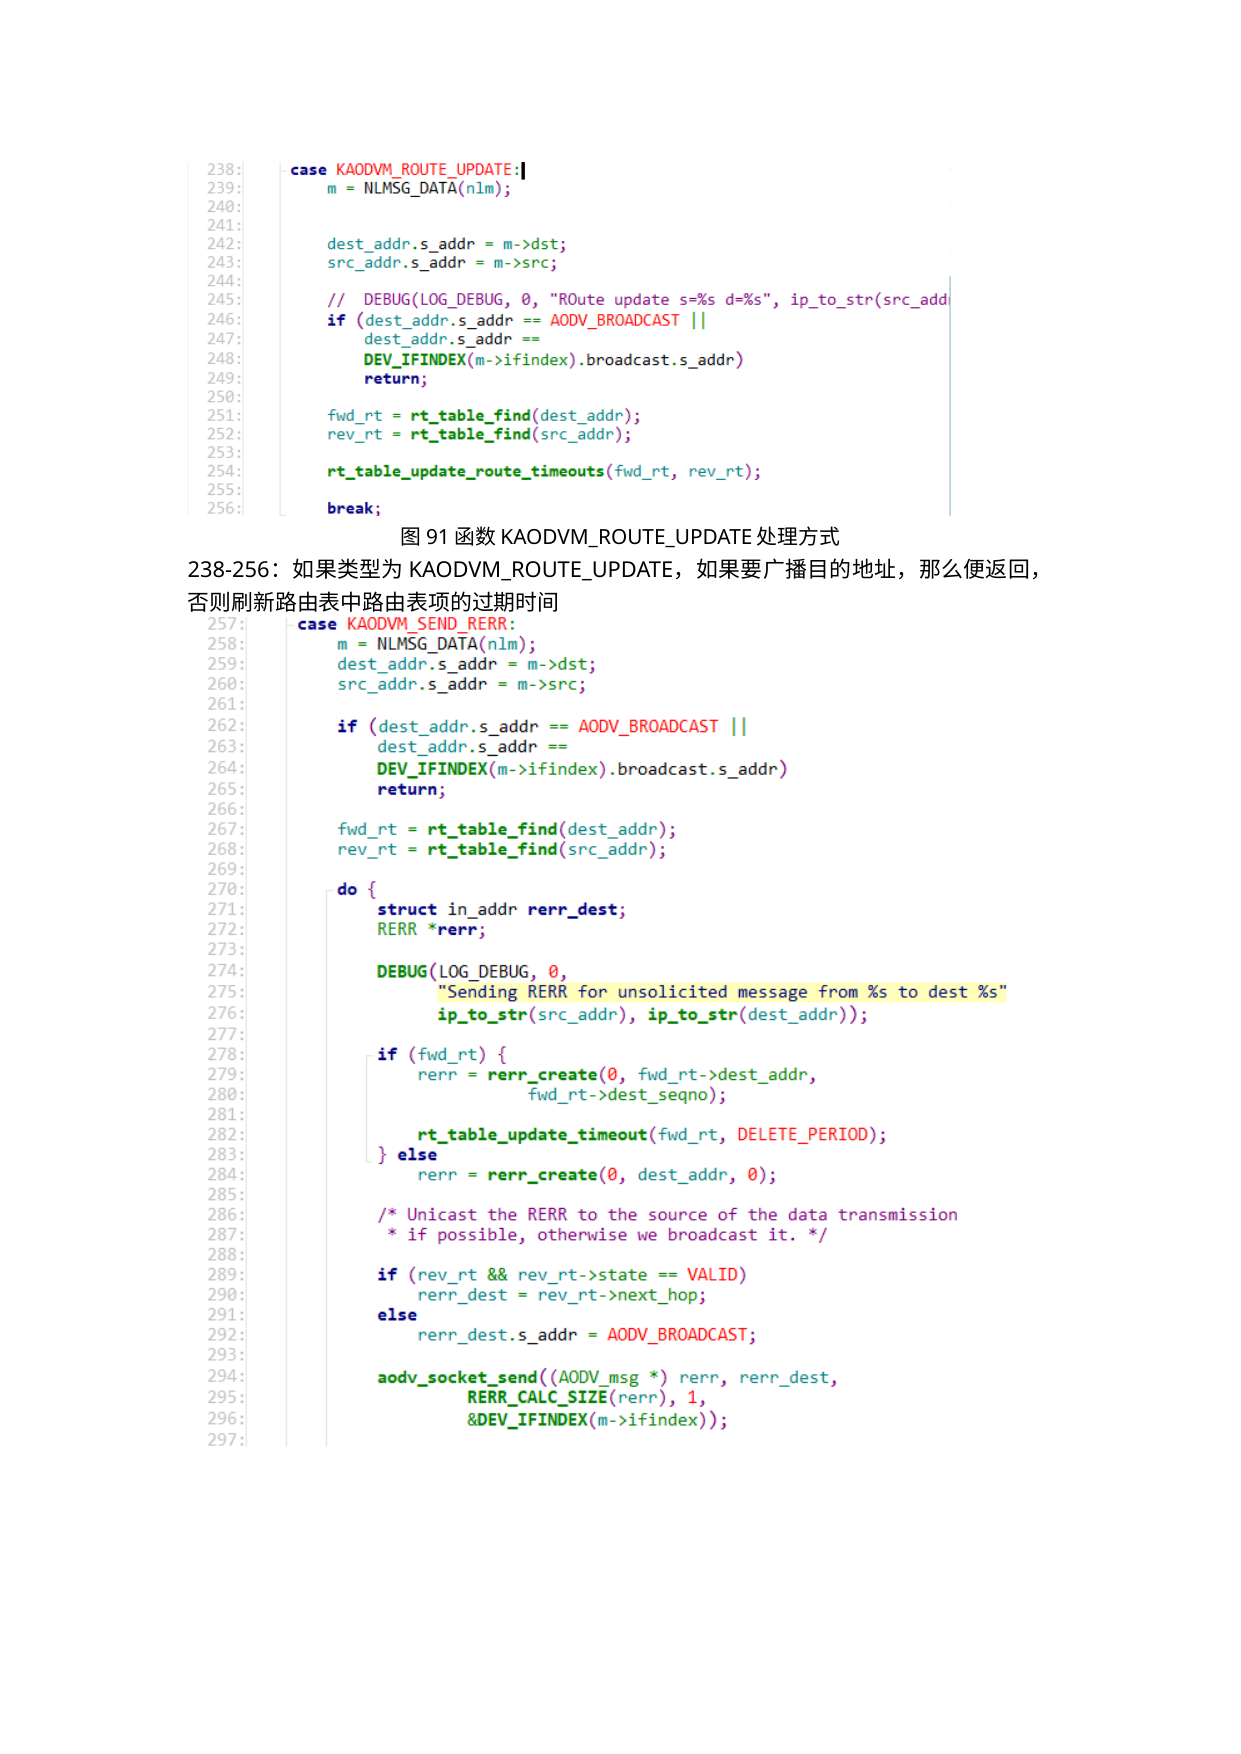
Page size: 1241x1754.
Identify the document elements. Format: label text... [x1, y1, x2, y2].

picture [187, 617, 1007, 1447]
picture [187, 162, 951, 516]
text 238-256：如果类型为KAODVM_ROUTE_UPDATE，如果要广播目的地址，那么便返回，否则刷新路由表中路由表项的过期时间 [187, 552, 1053, 617]
